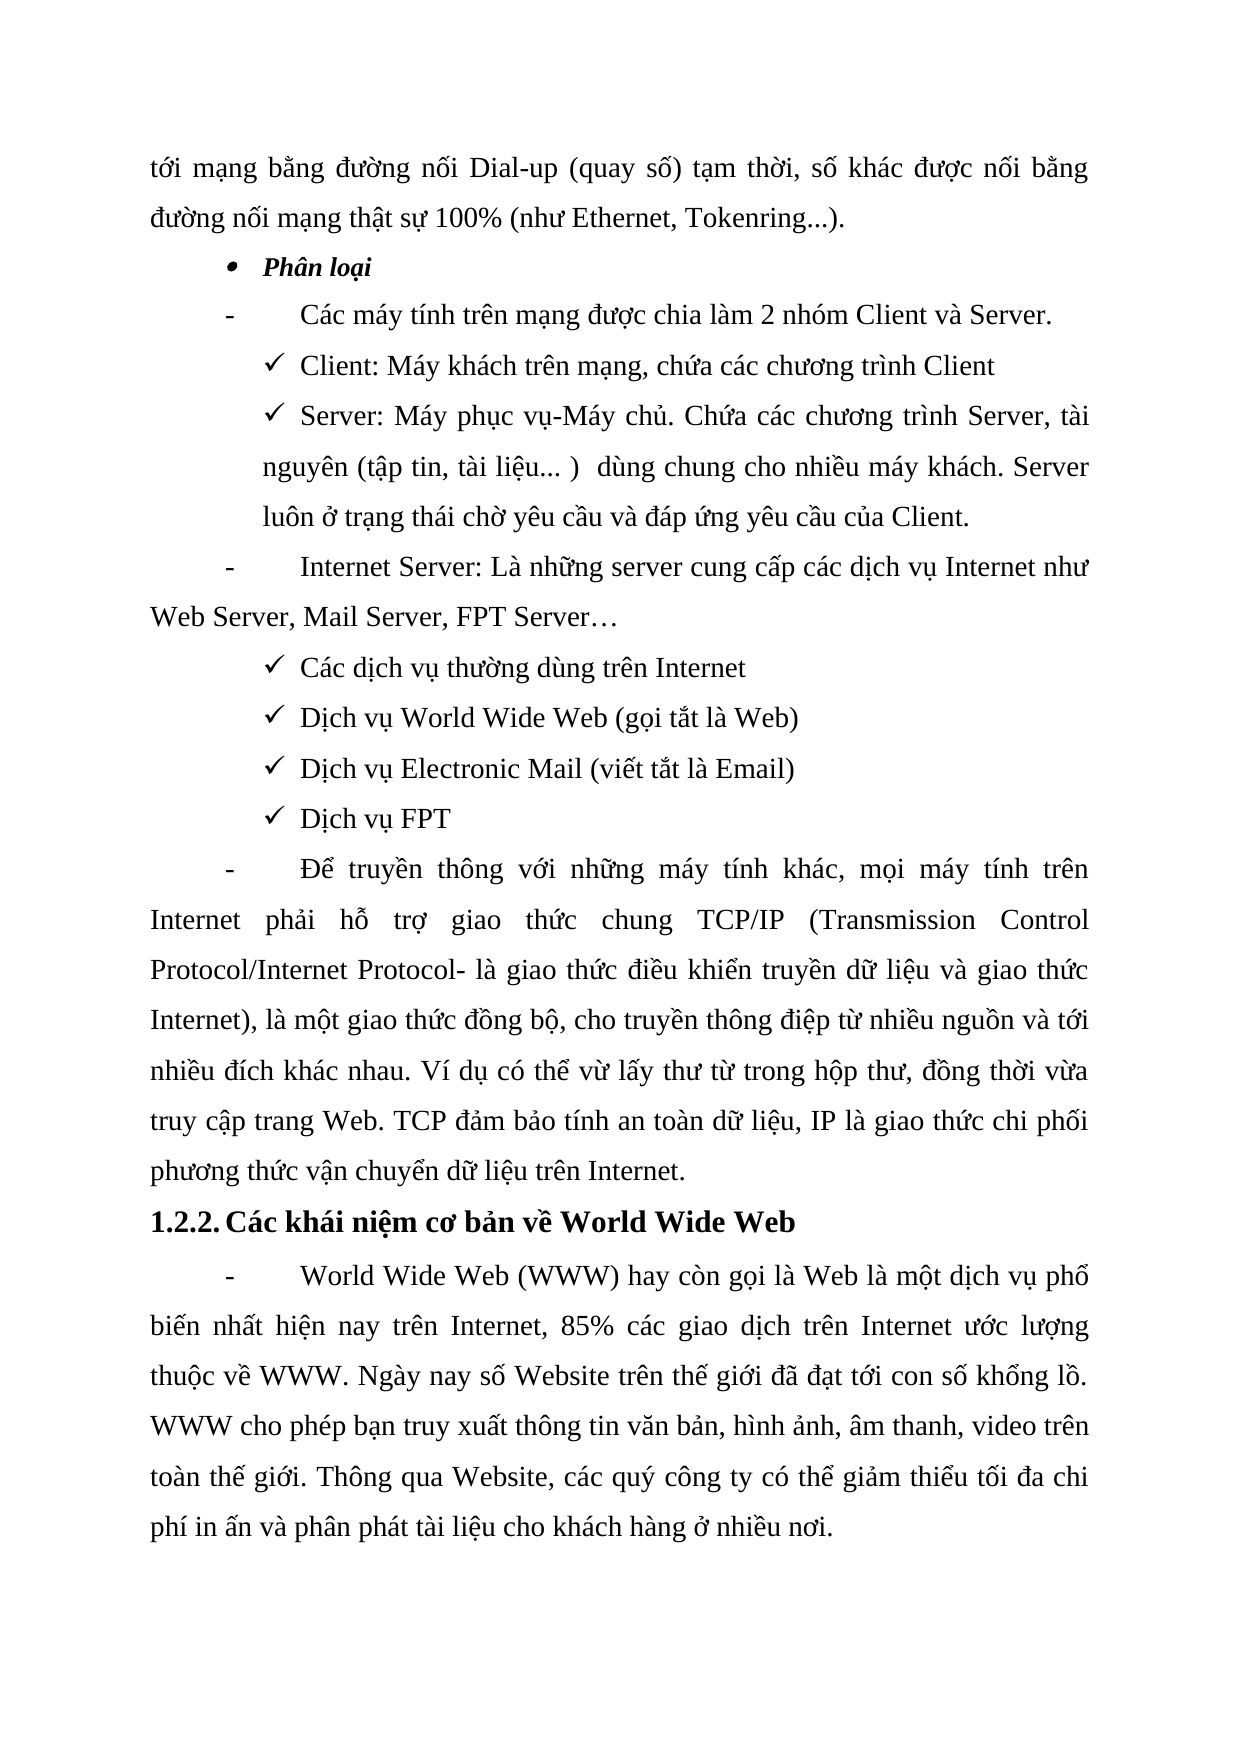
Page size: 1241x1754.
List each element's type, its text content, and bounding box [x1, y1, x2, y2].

list Dịch vụ World Wide Web (gọi tắt là Web) [262, 700, 1090, 734]
list Dịch vụ FPT [262, 801, 1090, 835]
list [150, 150, 1090, 234]
list Các dịch vụ thường dùng trên Internet [262, 650, 1090, 683]
list Các máy tính trên mạng được chia làm 2 nhóm Client và Server. [225, 297, 1090, 331]
list Để truyền thông với những máy tính khác, mọi máy tính trên Internet phải hỗ trợ giao thức chung TCP/IP (Transmission Control Protocol/Internet Protocol- là giao thức điều khiển truyền dữ liệu và giao thức Internet), là một giao thức đồng bộ, cho truyền thông điệp từ nhiều nguồn và tới nhiều đích khác nhau. Ví dụ có thể vừ lấy thư từ trong hộp thư, đồng thời vừa truy cập trang Web. TCP đảm bảo tính an toàn dữ liệu, IP là giao thức chi phối phương thức vận chuyển dữ liệu trên Internet. [150, 852, 1090, 1187]
list Các khái niệm cơ bản về World Wide Web [150, 1204, 1090, 1240]
list World Wide Web (WWW) hay còn gọi là Web là một dịch vụ phổ biến nhất hiện nay trên Internet, 85% các giao dịch trên Internet ước lượng thuộc về WWW. Ngày nay số Website trên thế giới đã đạt tới con số khổng lồ. WWW cho phép bạn truy xuất thông tin văn bản, hình ảnh, âm thanh, video trên toàn thế giới. Thông qua Website, các quý công ty có thể giảm thiểu tối đa chi phí in ấn và phân phát tài liệu cho khách hàng ở nhiều nơi. [150, 1258, 1090, 1543]
list Internet Server: Là những server cung cấp các dịch vụ Internet như Web Server, Mail Server, FPT Server… [150, 549, 1090, 633]
list Client: Máy khách trên mạng, chứa các chương trình Client [262, 348, 1090, 381]
list Server: Máy phục vụ-Máy chủ. Chứa các chương trình Server, tài nguyên (tập tin, tài liệu... ) dùng chung cho nhiều máy khách. Server luôn ở trạng thái chờ yêu cầu và đáp ứng yêu cầu của Client. [262, 398, 1090, 532]
list Phân loại [225, 251, 1090, 282]
list Dịch vụ Electronic Mail (viết tắt là Email) [262, 751, 1090, 784]
